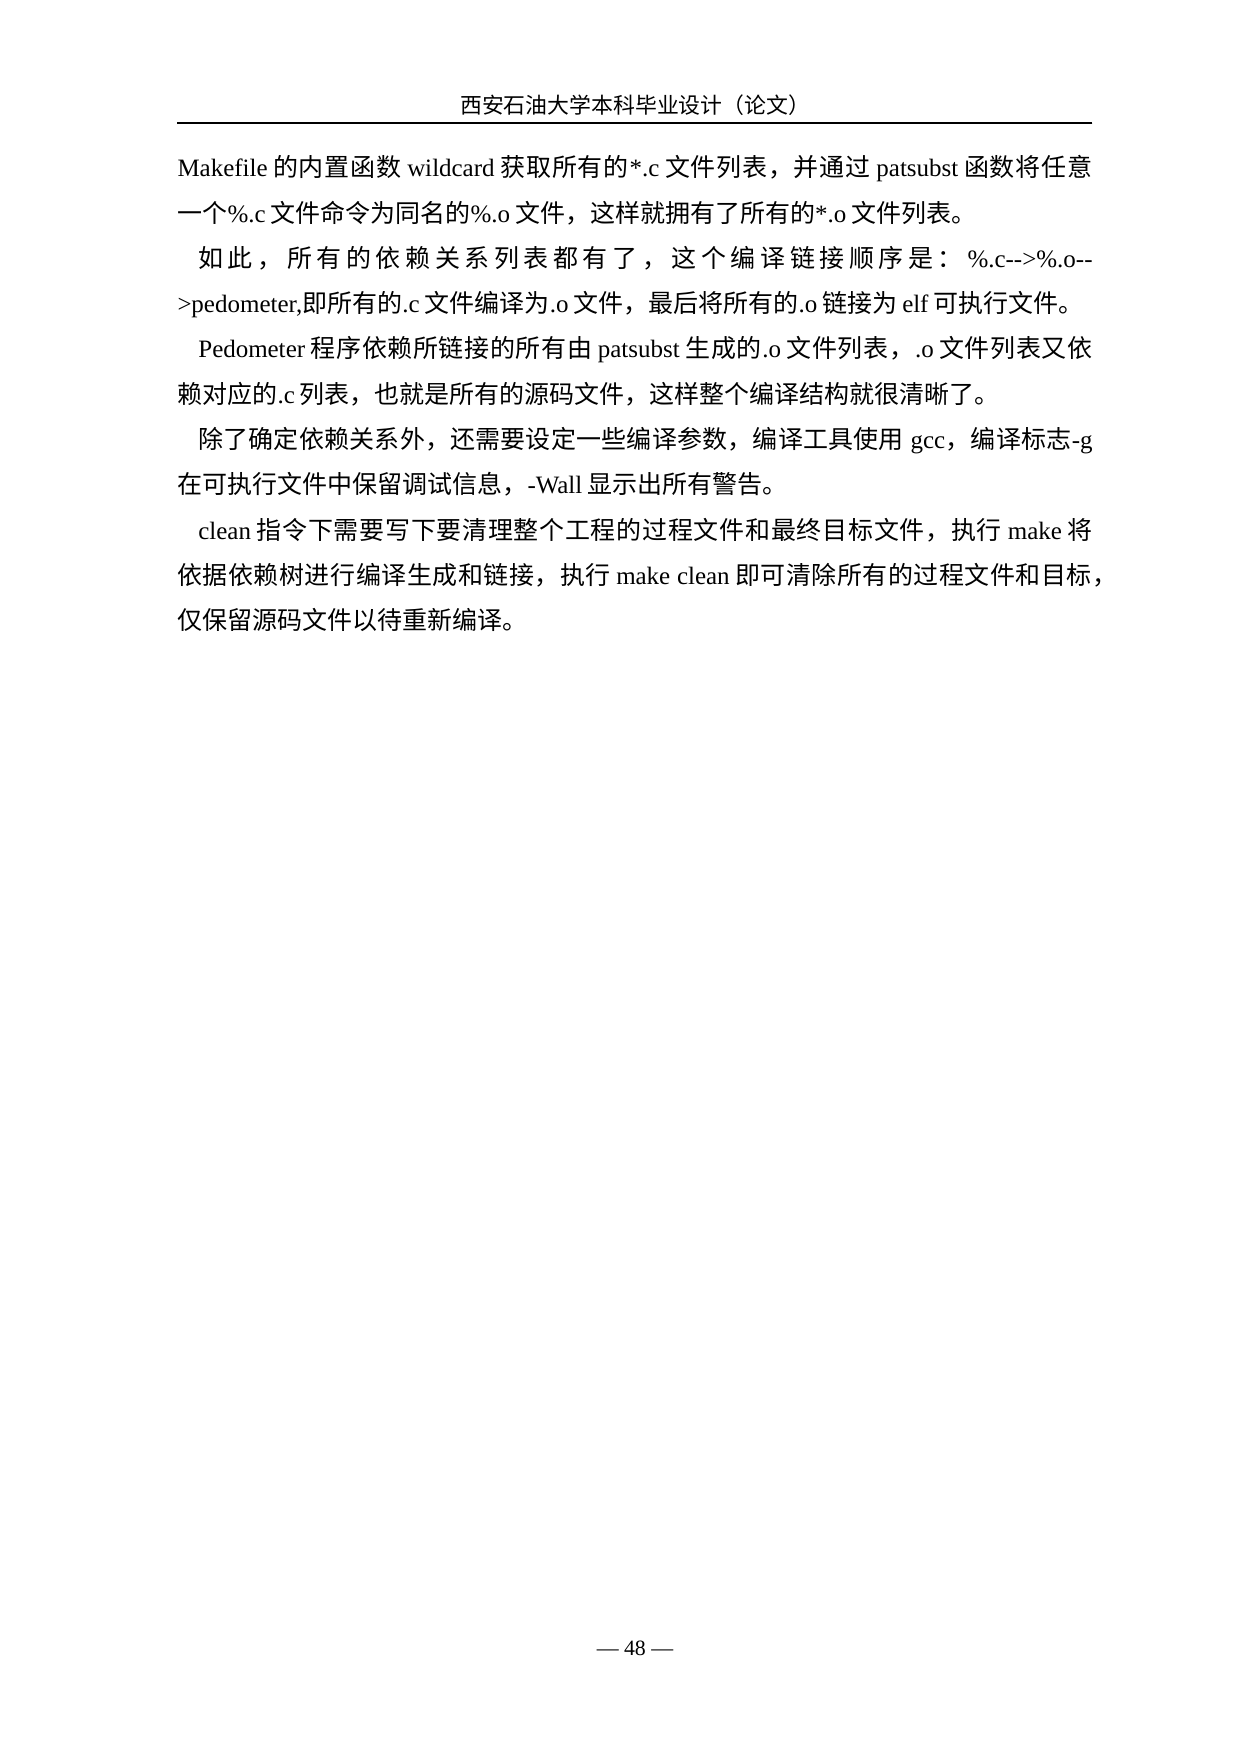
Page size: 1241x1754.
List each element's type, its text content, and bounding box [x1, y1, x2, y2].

text clean指令下需要写下要清理整个工程的过程文件和最终目标文件，执行make将依据依赖树进行编译生成和链接，执行make clean即可清除所有的过程文件和目标，仅保留源码文件以待重新编译。 [177, 510, 1092, 637]
text Pedometer程序依赖所链接的所有由patsubst生成的.o文件列表，.o文件列表又依赖对应的.c列表，也就是所有的源码文件，这样整个编译结构就很清晰了。 [177, 329, 1092, 411]
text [177, 148, 1092, 229]
text 如此，所有的依赖关系列表都有了，这个编译链接顺序是：%.c-->%.o-->pedometer,即所有的.c文件编译为.o文件，最后将所有的.o链接为elf可执行文件。 [177, 238, 1092, 320]
text 除了确定依赖关系外，还需要设定一些编译参数，编译工具使用gcc，编译标志-g在可执行文件中保留调试信息，-Wall显示出所有警告。 [177, 419, 1092, 501]
